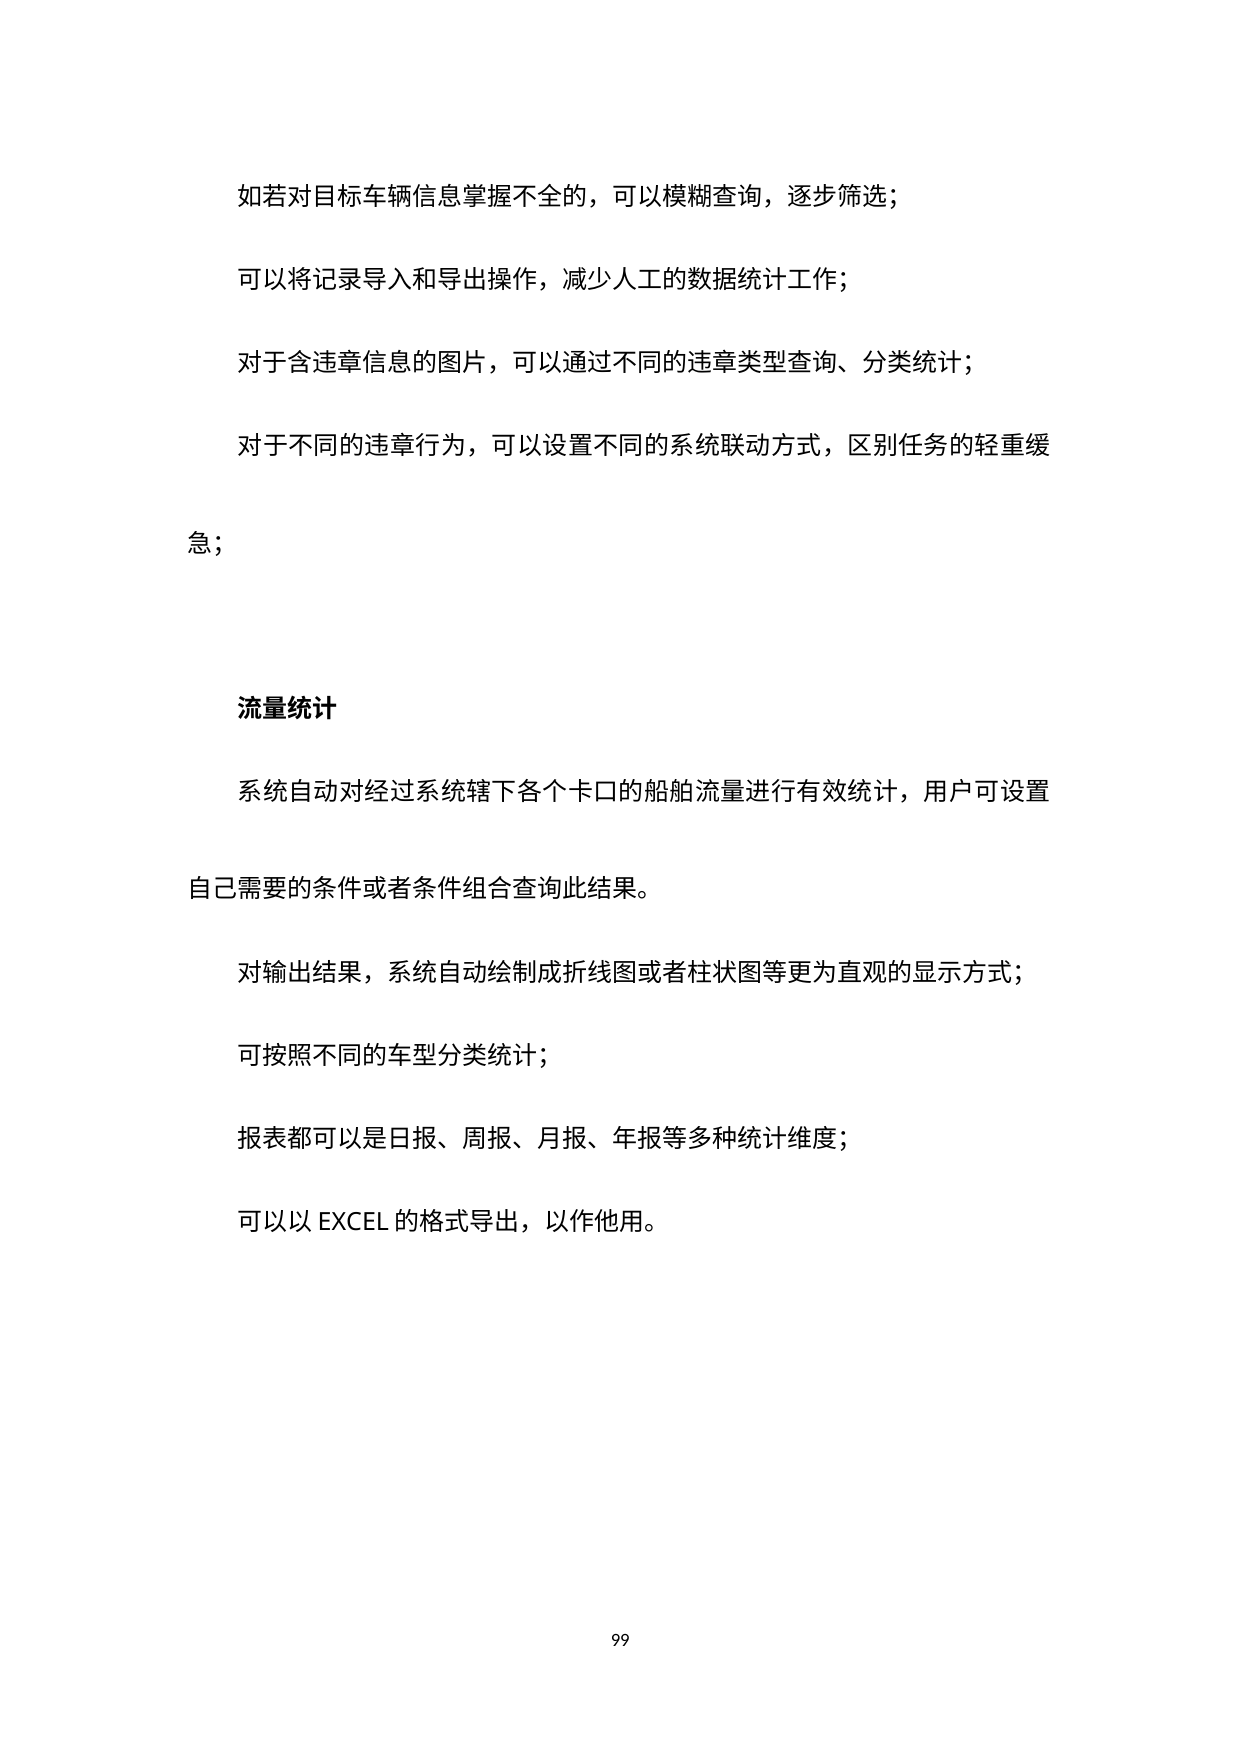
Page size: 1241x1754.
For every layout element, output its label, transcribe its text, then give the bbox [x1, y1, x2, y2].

text 如若对目标车辆信息掌握不全的，可以模糊查询，逐步筛选； [187, 162, 1053, 227]
text 报表都可以是日报、周报、月报、年报等多种统计维度； [187, 1104, 1053, 1169]
text 可以以EXCEL的格式导出，以作他用。 [187, 1187, 1053, 1252]
text 对于含违章信息的图片，可以通过不同的违章类型查询、分类统计； [187, 328, 1053, 393]
text 对输出结果，系统自动绘制成折线图或者柱状图等更为直观的显示方式； [187, 938, 1053, 1003]
text 对于不同的违章行为，可以设置不同的系统联动方式，区别任务的轻重缓急； [187, 411, 1053, 574]
text 系统自动对经过系统辖下各个卡口的船舶流量进行有效统计，用户可设置自己需要的条件或者条件组合查询此结果。 [187, 757, 1053, 919]
text 可按照不同的车型分类统计； [187, 1021, 1053, 1086]
text 流量统计 [187, 674, 1053, 739]
text 可以将记录导入和导出操作，减少人工的数据统计工作； [187, 245, 1053, 310]
